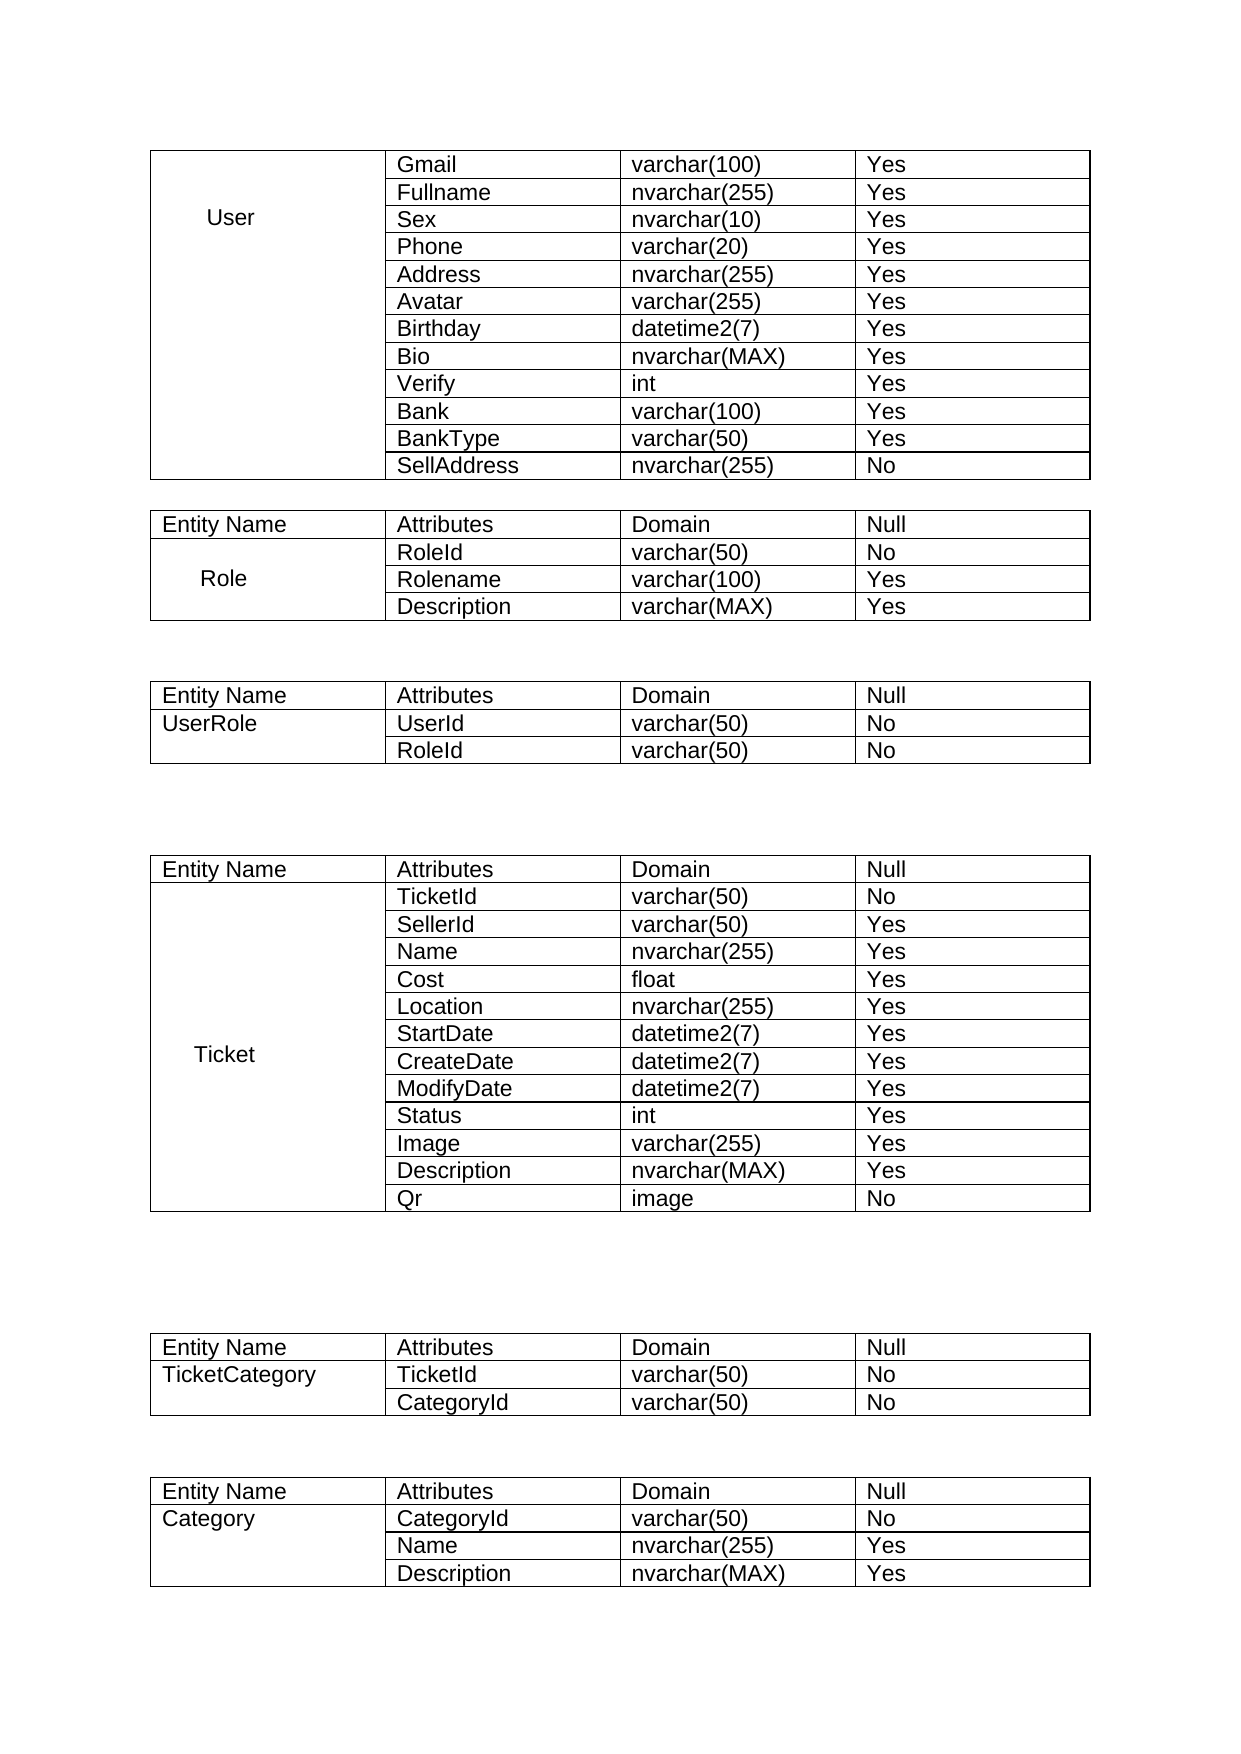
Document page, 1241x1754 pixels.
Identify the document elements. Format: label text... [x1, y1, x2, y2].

table_cell nvarchar(255) [621, 1533, 855, 1559]
table_cell nvarchar(255) [621, 261, 855, 287]
table_cell Yes [856, 1560, 1089, 1586]
table_cell TicketId [386, 1361, 620, 1388]
table_cell float [621, 966, 855, 992]
table_cell Yes [856, 911, 1089, 937]
table_cell Address [386, 261, 620, 287]
table_header Null [856, 682, 1089, 708]
table_cell SellerId [386, 911, 620, 937]
table_cell nvarchar(MAX) [621, 1560, 855, 1586]
table_cell No [856, 1389, 1089, 1415]
table_cell varchar(50) [621, 911, 855, 937]
table_cell UserRole [151, 710, 385, 763]
table_cell CategoryId [386, 1505, 620, 1531]
table_header Attributes [386, 1478, 620, 1504]
table_cell Bank [386, 398, 620, 424]
table_header Entity Name [151, 856, 385, 882]
table_cell Phone [386, 233, 620, 259]
table_cell Yes [856, 370, 1089, 397]
table_cell Bio [386, 343, 620, 369]
table_cell CategoryId [386, 1389, 620, 1415]
table_cell Location [386, 993, 620, 1019]
table_cell varchar(50) [621, 539, 855, 565]
table_header Null [856, 511, 1089, 537]
table_cell varchar(100) [621, 566, 855, 592]
table_cell Verify [386, 370, 620, 397]
table_cell Gmail [386, 151, 620, 177]
table_header Null [856, 1478, 1089, 1504]
table_header Domain [621, 856, 855, 882]
table_cell varchar(255) [621, 1130, 855, 1156]
table_cell varchar(50) [621, 1361, 855, 1388]
table_header Domain [621, 682, 855, 708]
table_cell varchar(100) [621, 151, 855, 177]
table_cell Rolename [386, 566, 620, 592]
table_cell No [856, 453, 1089, 479]
table_cell BankType [386, 425, 620, 451]
table_cell Yes [856, 1533, 1089, 1559]
table_cell Yes [856, 966, 1089, 992]
table_cell varchar(50) [621, 425, 855, 451]
table_cell int [621, 1103, 855, 1129]
table_cell RoleId [386, 539, 620, 565]
table_cell Yes [856, 425, 1089, 451]
table_cell UserId [386, 710, 620, 736]
table_header Entity Name [151, 1334, 385, 1360]
table_cell varchar(20) [621, 233, 855, 259]
table_cell No [856, 737, 1089, 763]
table_cell Yes [856, 1103, 1089, 1129]
table_cell RoleId [386, 737, 620, 763]
table_cell Yes [856, 398, 1089, 424]
table_header Entity Name [151, 1478, 385, 1504]
table_cell Yes [856, 993, 1089, 1019]
table_cell No [856, 1361, 1089, 1388]
table_cell datetime2(7) [621, 1048, 855, 1074]
table_cell Qr [386, 1185, 620, 1211]
table_cell datetime2(7) [621, 315, 855, 342]
table_cell Sex [386, 206, 620, 232]
table_cell StartDate [386, 1020, 620, 1047]
table_cell varchar(50) [621, 1389, 855, 1415]
table_cell Yes [856, 1048, 1089, 1074]
table_cell varchar(50) [621, 1505, 855, 1531]
table_cell Image [386, 1130, 620, 1156]
table_cell No [856, 1505, 1089, 1531]
table_cell varchar(50) [621, 737, 855, 763]
table_cell varchar(50) [621, 710, 855, 736]
table_cell Yes [856, 1075, 1089, 1101]
table_cell Yes [856, 179, 1089, 205]
table_cell varchar(MAX) [621, 593, 855, 619]
table_cell nvarchar(255) [621, 993, 855, 1019]
table_cell Yes [856, 288, 1089, 314]
table_cell Name [386, 1533, 620, 1559]
table_cell SellAddress [386, 453, 620, 479]
table_cell nvarchar(255) [621, 938, 855, 964]
table_cell Yes [856, 315, 1089, 342]
table_cell varchar(50) [621, 883, 855, 910]
table_cell Category [151, 1505, 385, 1586]
table_cell varchar(255) [621, 288, 855, 314]
table_cell ModifyDate [386, 1075, 620, 1101]
table_cell No [856, 883, 1089, 910]
table_cell Description [386, 1560, 620, 1586]
table_cell datetime2(7) [621, 1075, 855, 1101]
table_cell Role [151, 539, 385, 619]
table_cell nvarchar(MAX) [621, 343, 855, 369]
table_cell CreateDate [386, 1048, 620, 1074]
table_cell Cost [386, 966, 620, 992]
table_cell Yes [856, 593, 1089, 619]
table_cell TicketCategory [151, 1361, 385, 1415]
table_cell No [856, 1185, 1089, 1211]
table_cell varchar(100) [621, 398, 855, 424]
table_cell Yes [856, 233, 1089, 259]
table_header Entity Name [151, 682, 385, 708]
table_cell Yes [856, 206, 1089, 232]
table_cell Yes [856, 1020, 1089, 1047]
table_cell Birthday [386, 315, 620, 342]
table_header Attributes [386, 856, 620, 882]
table_header Domain [621, 511, 855, 537]
table_cell int [621, 370, 855, 397]
table_header Null [856, 856, 1089, 882]
table_cell TicketId [386, 883, 620, 910]
table_header Attributes [386, 1334, 620, 1360]
table_cell Yes [856, 261, 1089, 287]
table_header Null [856, 1334, 1089, 1360]
table_header Attributes [386, 682, 620, 708]
table_cell No [856, 710, 1089, 736]
table_cell image [621, 1185, 855, 1211]
table_header Domain [621, 1334, 855, 1360]
table_cell Yes [856, 938, 1089, 964]
table_header Domain [621, 1478, 855, 1504]
table_cell Name [386, 938, 620, 964]
table_cell Ticket [151, 883, 385, 1211]
table_cell nvarchar(10) [621, 206, 855, 232]
table_cell Fullname [386, 179, 620, 205]
table_cell nvarchar(255) [621, 453, 855, 479]
table_header Entity Name [151, 511, 385, 537]
table_cell Yes [856, 566, 1089, 592]
table_header Attributes [386, 511, 620, 537]
table_cell Yes [856, 1157, 1089, 1184]
table_cell Yes [856, 151, 1089, 177]
table_cell Status [386, 1103, 620, 1129]
table_cell Yes [856, 1130, 1089, 1156]
table_cell Description [386, 593, 620, 619]
table_cell datetime2(7) [621, 1020, 855, 1047]
table_cell Description [386, 1157, 620, 1184]
table_cell No [856, 539, 1089, 565]
table_cell Avatar [386, 288, 620, 314]
table_cell Yes [856, 343, 1089, 369]
table_cell nvarchar(255) [621, 179, 855, 205]
table_cell nvarchar(MAX) [621, 1157, 855, 1184]
